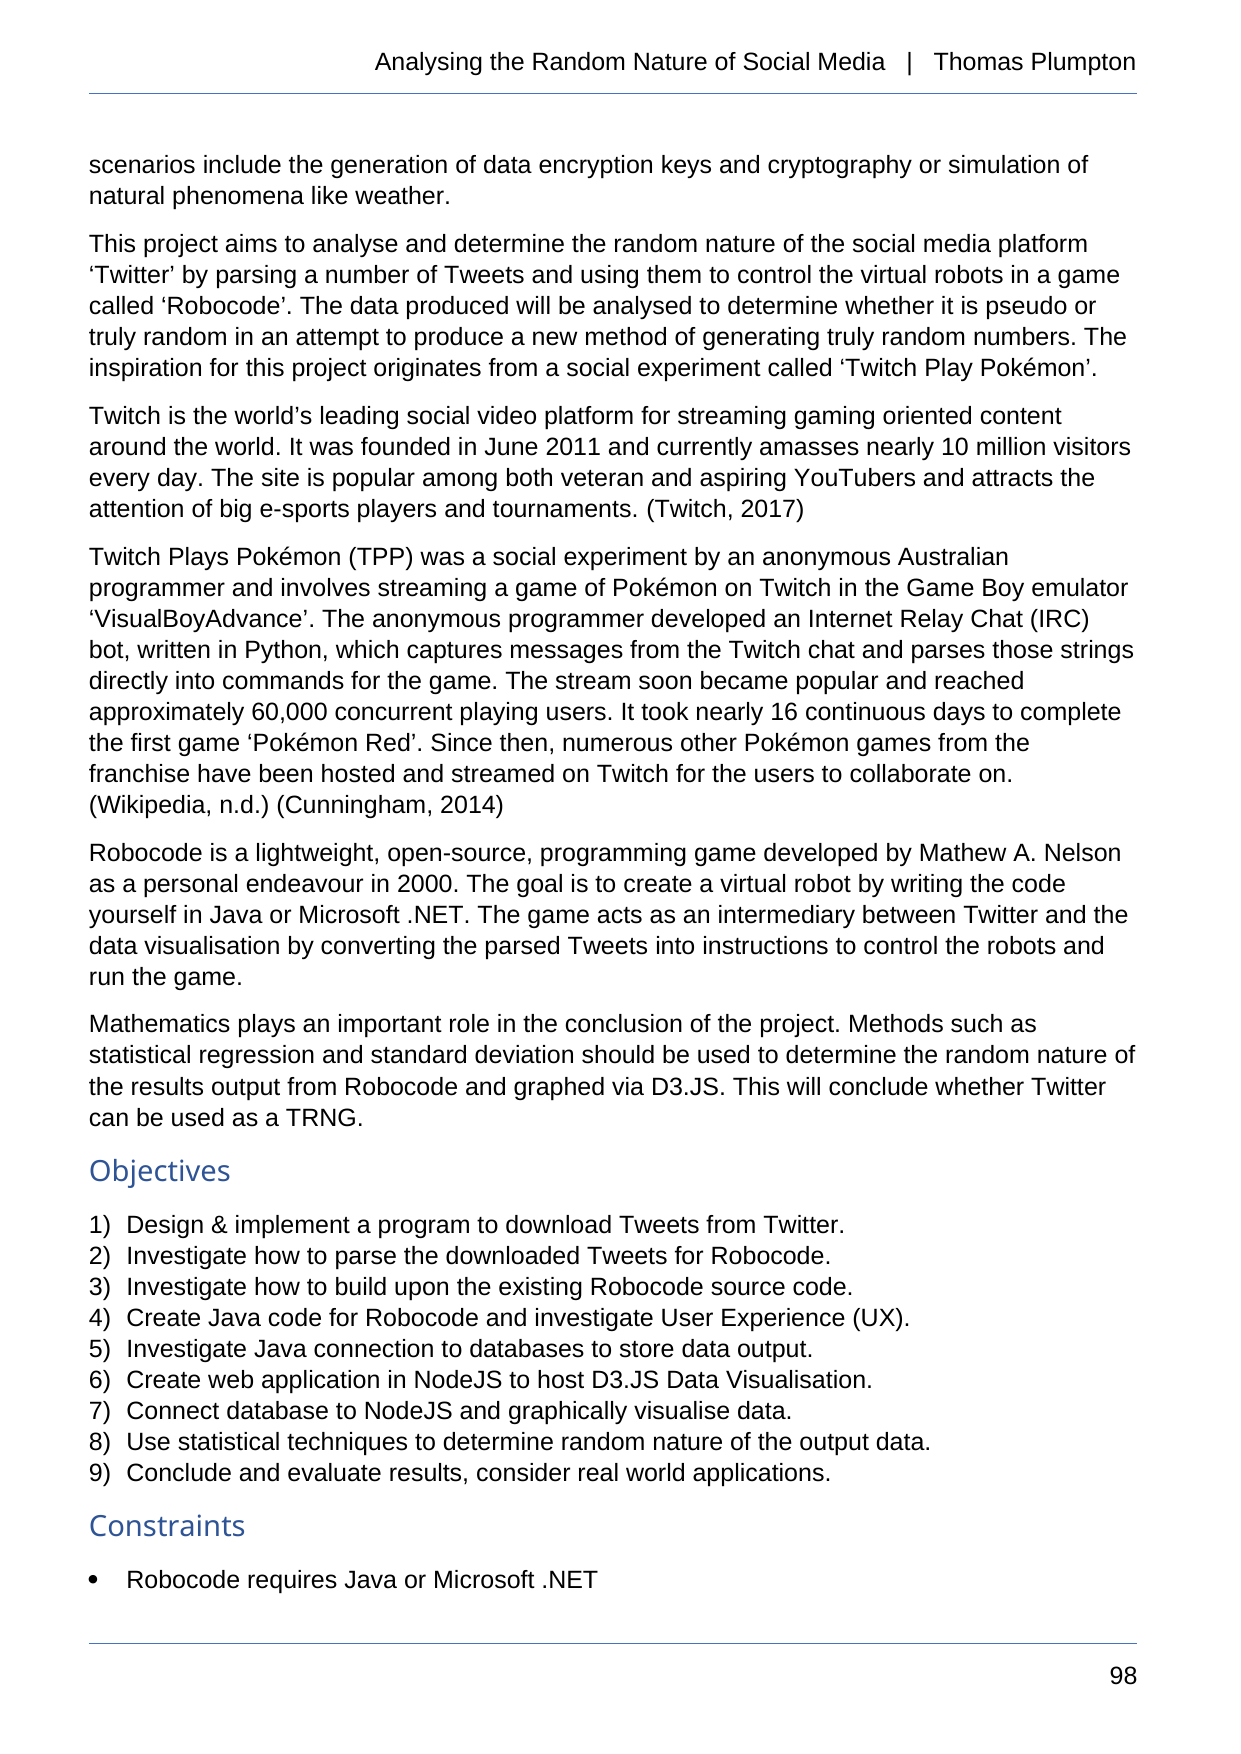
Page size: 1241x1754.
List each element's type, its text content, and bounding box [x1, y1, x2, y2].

list Create web application in NodeJS to host D3.JS Data Visualisation. [89, 1365, 1137, 1394]
text This project aims to analyse and determine the random nature of the social media platform ‘Twitter’ by parsing a number of Tweets and using them to control the virtual robots in a game called ‘Robocode’. The data produced will be analysed to determine whether it is pseudo or truly random in an attempt to produce a new method of generating truly random numbers. The inspiration for this project originates from a social experiment called ‘Twitch Play Pokémon’. [89, 229, 1137, 382]
list Investigate Java connection to databases to store data output. [89, 1334, 1137, 1363]
text Constraints [89, 1506, 1137, 1545]
list Robocode requires Java or Microsoft .NET [89, 1565, 1137, 1594]
text Twitch Plays Pokémon (TPP) was a social experiment by an anonymous Australian programmer and involves streaming a game of Pokémon on Twitch in the Game Boy emulator ‘VisualBoyAdvance’. The anonymous programmer developed an Internet Relay Chat (IRC) bot, written in Python, which captures messages from the Twitch chat and parses those strings directly into commands for the game. The stream soon became popular and reached approximately 60,000 concurrent playing users. It took nearly 16 continuous days to complete the first game ‘Pokémon Red’. Since then, numerous other Pokémon games from the franchise have been hosted and streamed on Twitch for the users to collaborate on. [89, 541, 1137, 818]
list Investigate how to build upon the existing Robocode source code. [89, 1272, 1137, 1301]
list Conclude and evaluate results, consider real world applications. [89, 1458, 1137, 1487]
text Twitch is the world’s leading social video platform for streaming gaming oriented content around the world. It was founded in June 2011 and currently amasses nearly 10 million visitors every day. The site is popular among both veteran and aspiring YouTubers and attracts the attention of big e-sports players and tournaments. [89, 401, 1137, 522]
list Use statistical techniques to determine random nature of the output data. [89, 1427, 1137, 1456]
list Design & implement a program to download Tweets from Twitter. [89, 1210, 1137, 1238]
list Create Java code for Robocode and investigate User Experience (UX). [89, 1303, 1137, 1332]
list Investigate how to parse the downloaded Tweets for Robocode. [89, 1241, 1137, 1269]
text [89, 150, 1137, 210]
list Connect database to NodeJS and graphically visualise data. [89, 1396, 1137, 1425]
text Robocode is a lightweight, open-source, programming game developed by Mathew A. Nelson as a personal endeavour in 2000. The goal is to create a virtual robot by writing the code yourself in Java or Microsoft .NET. The game acts as an intermediary between Twitter and the data visualisation by converting the parsed Tweets into instructions to control the robots and run the game. [89, 837, 1137, 990]
text Objectives [89, 1150, 1137, 1190]
text Mathematics plays an important role in the conclusion of the project. Methods such as statistical regression and standard deviation should be used to determine the random nature of the results output from Robocode and graphed via D3.JS. This will conclude whether Twitter can be used as a TRNG. [89, 1009, 1137, 1131]
